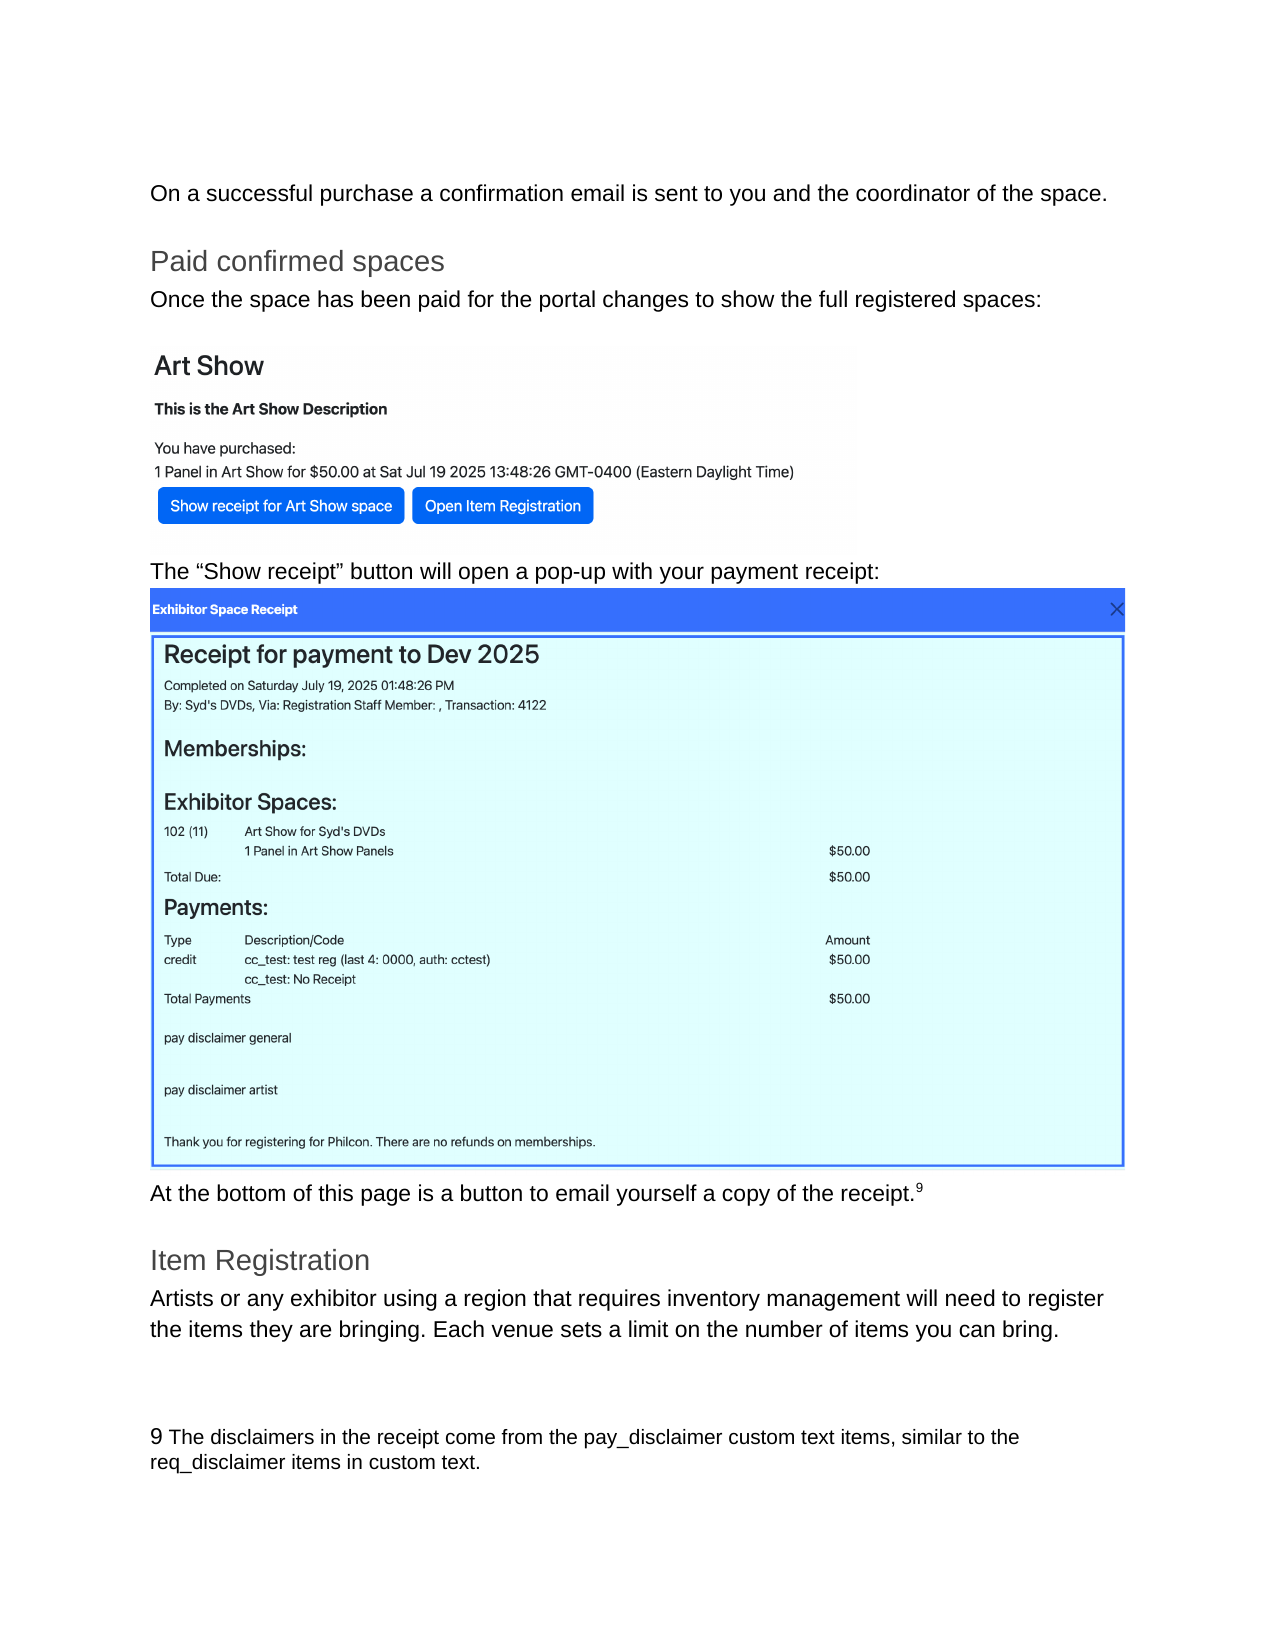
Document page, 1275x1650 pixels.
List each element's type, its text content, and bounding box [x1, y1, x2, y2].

text Once the space has been paid for the portal changes to show the full registered spaces: [150, 286, 1125, 312]
subtitle Paid confirmed spaces [150, 244, 1125, 277]
subtitle Item Registration [150, 1243, 1125, 1277]
text The “Show receipt” button will open a pop-up with your payment receipt: [150, 558, 1125, 585]
text At the bottom of this page is a button to email yourself a copy of the receipt. [150, 1180, 1125, 1206]
picture [150, 588, 1125, 1176]
text Artists or any exhibitor using a region that requires inventory management will need to register the items they are bringing. Each venue sets a limit on the number of items you can bring. [150, 1285, 1125, 1342]
picture [150, 346, 857, 555]
text On a successful purchase a confirmation email is sent to you and the coordinator of the space. [150, 180, 1125, 207]
